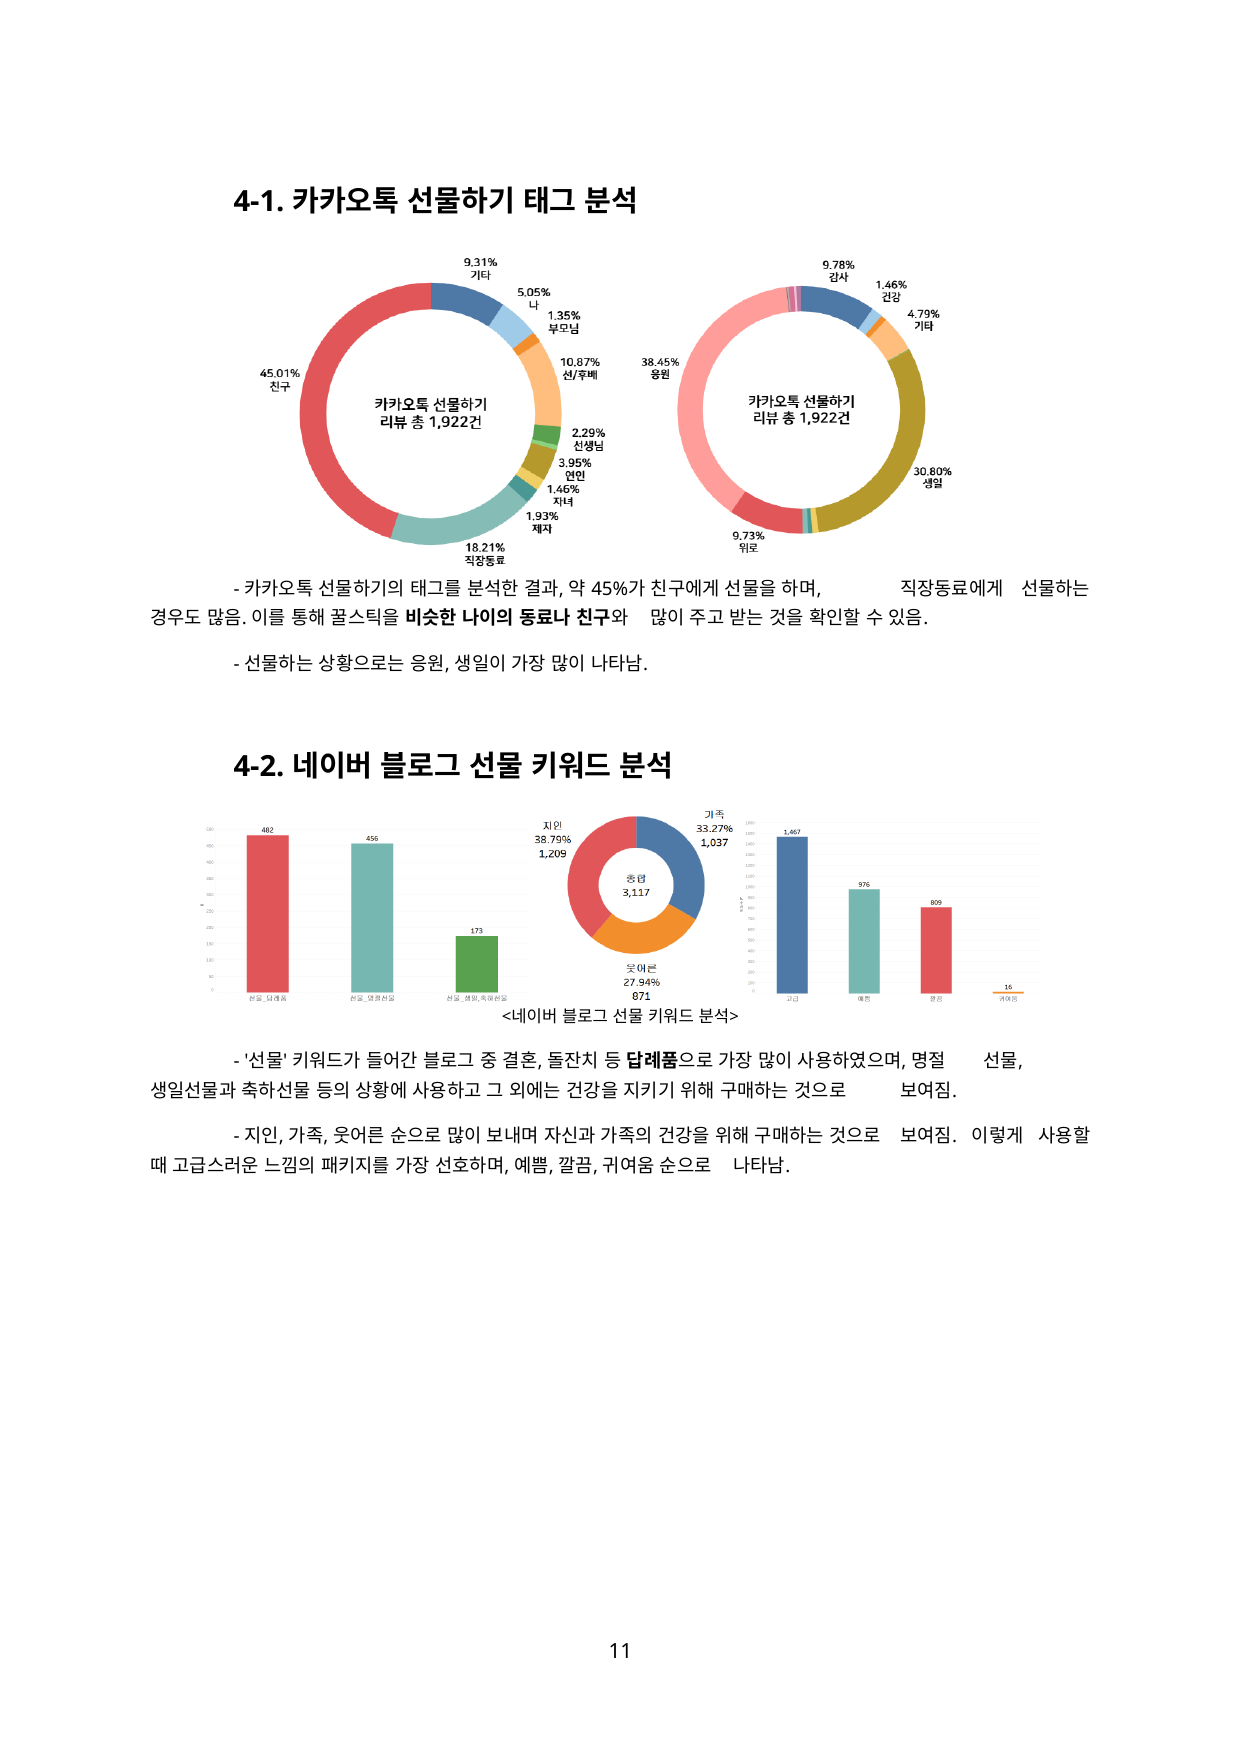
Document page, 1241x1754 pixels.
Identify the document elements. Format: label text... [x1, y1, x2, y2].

text - '선물' 키워드가 들어간 블로그 중 결혼, 돌잔치 등 답례품으로 가장 많이 사용하였으며, 명절 선물, 생일선물과 축하선물 등의 상황에 사용하고 그 외에는 건강을 지키기 위해 구매하는 것으로 보여짐. [150, 1046, 1090, 1102]
text - 지인, 가족, 웃어른 순으로 많이 보내며 자신과 가족의 건강을 위해 구매하는 것으로 보여짐. 이렇게 사용할 때 고급스러운 느낌의 패키지를 가장 선호하며, 예쁨, 깔끔, 귀여움 순으로 나타남. [150, 1121, 1090, 1178]
text 4-1. 카카오톡 선물하기 태그 분석 [150, 177, 1090, 219]
text - 선물하는 상황으로는 응원, 생일이 가장 많이 나타남. [150, 649, 1090, 676]
text - 카카오톡 선물하기의 태그를 분석한 결과, 약 45%가 친구에게 선물을 하며, 직장동료에게 선물하는 경우도 많음. 이를 통해 꿀스틱을 비슷한 나이의 동료나 친구와 많이 주고 받는 것을 확인할 수 있음. [150, 574, 1090, 630]
text <네이버 블로그 선물 키워드 분석> [150, 1003, 1090, 1027]
picture [254, 239, 986, 573]
text 4-2. 네이버 블로그 선물 키워드 분석 [150, 742, 1090, 784]
picture [197, 804, 1044, 1003]
